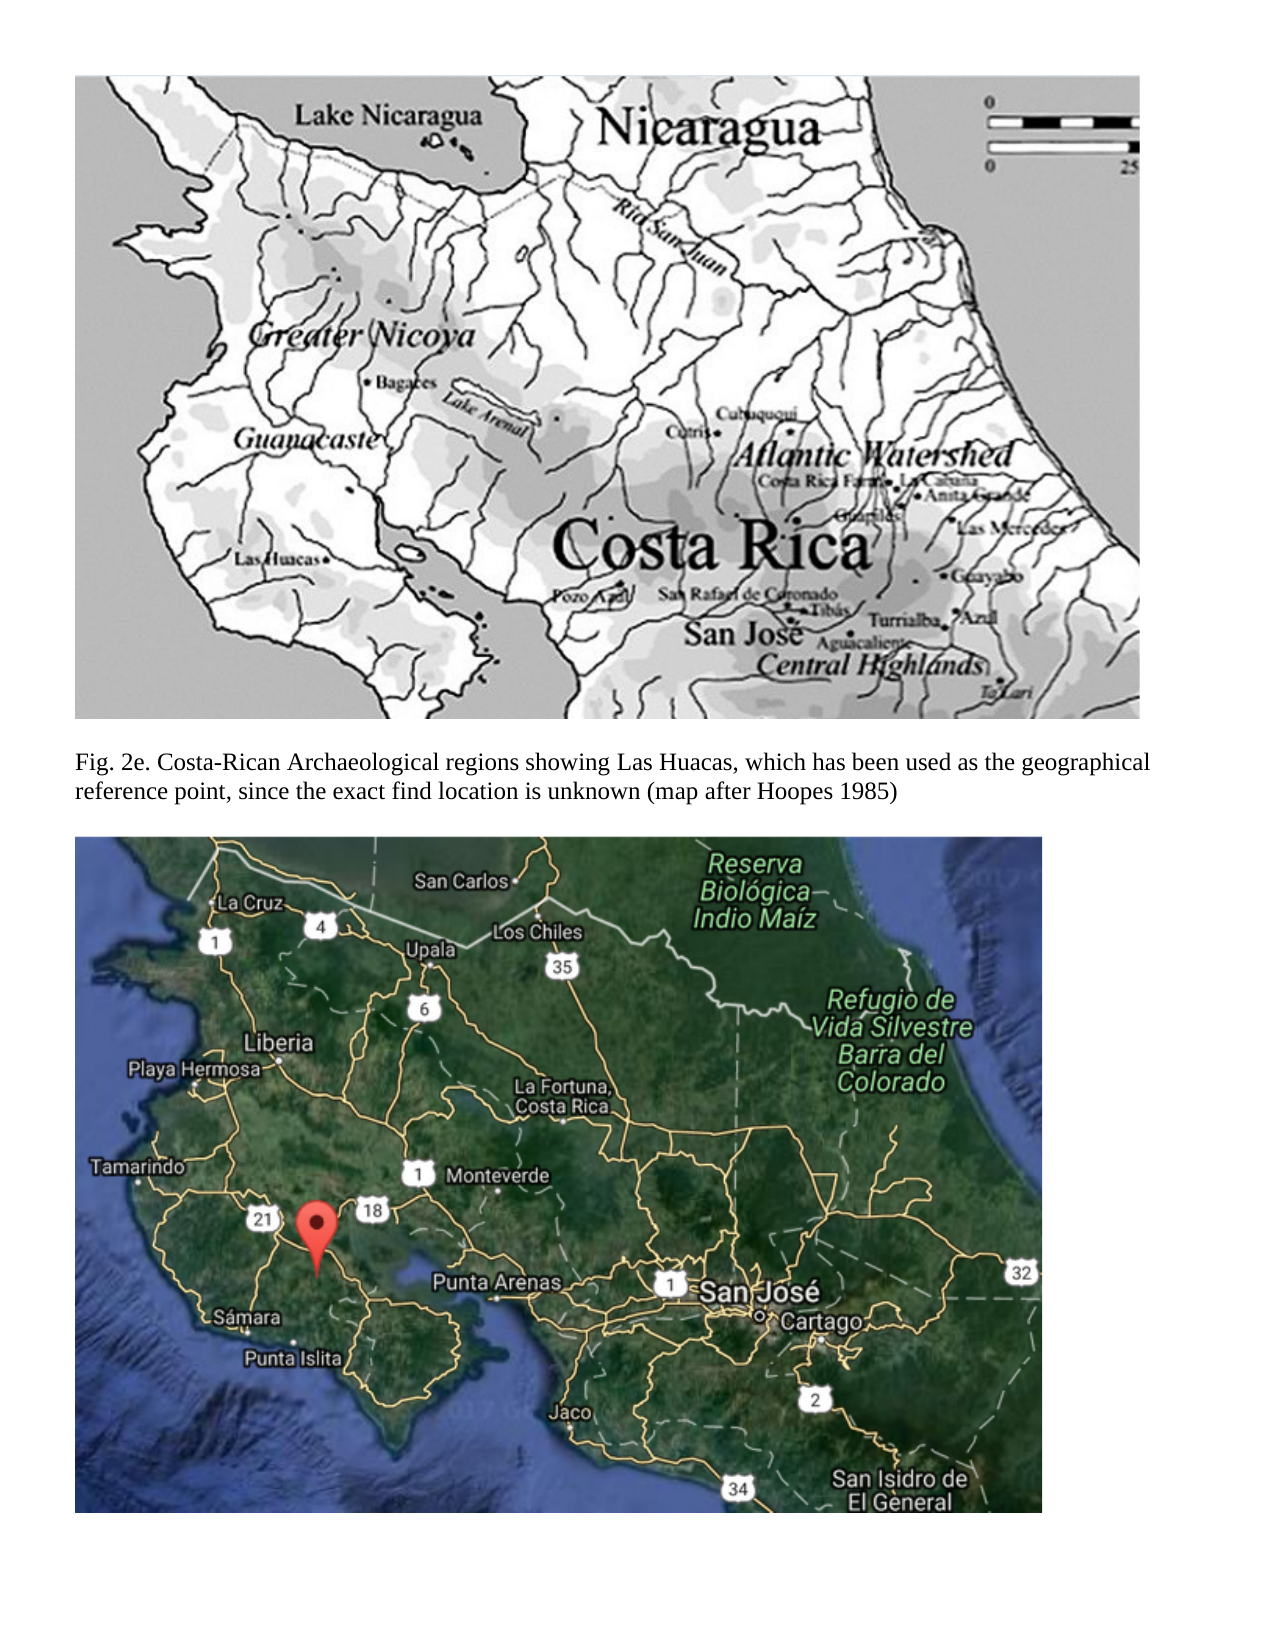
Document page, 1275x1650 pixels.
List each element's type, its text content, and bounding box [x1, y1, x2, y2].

text Fig. 2e. Costa-Rican Archaeological regions showing Las Huacas, which has been used as the geographical reference point, since the exact find location is unknown (map after Hoopes 1985) [75, 747, 1200, 805]
picture [75, 75, 1140, 719]
picture [75, 834, 1043, 1513]
